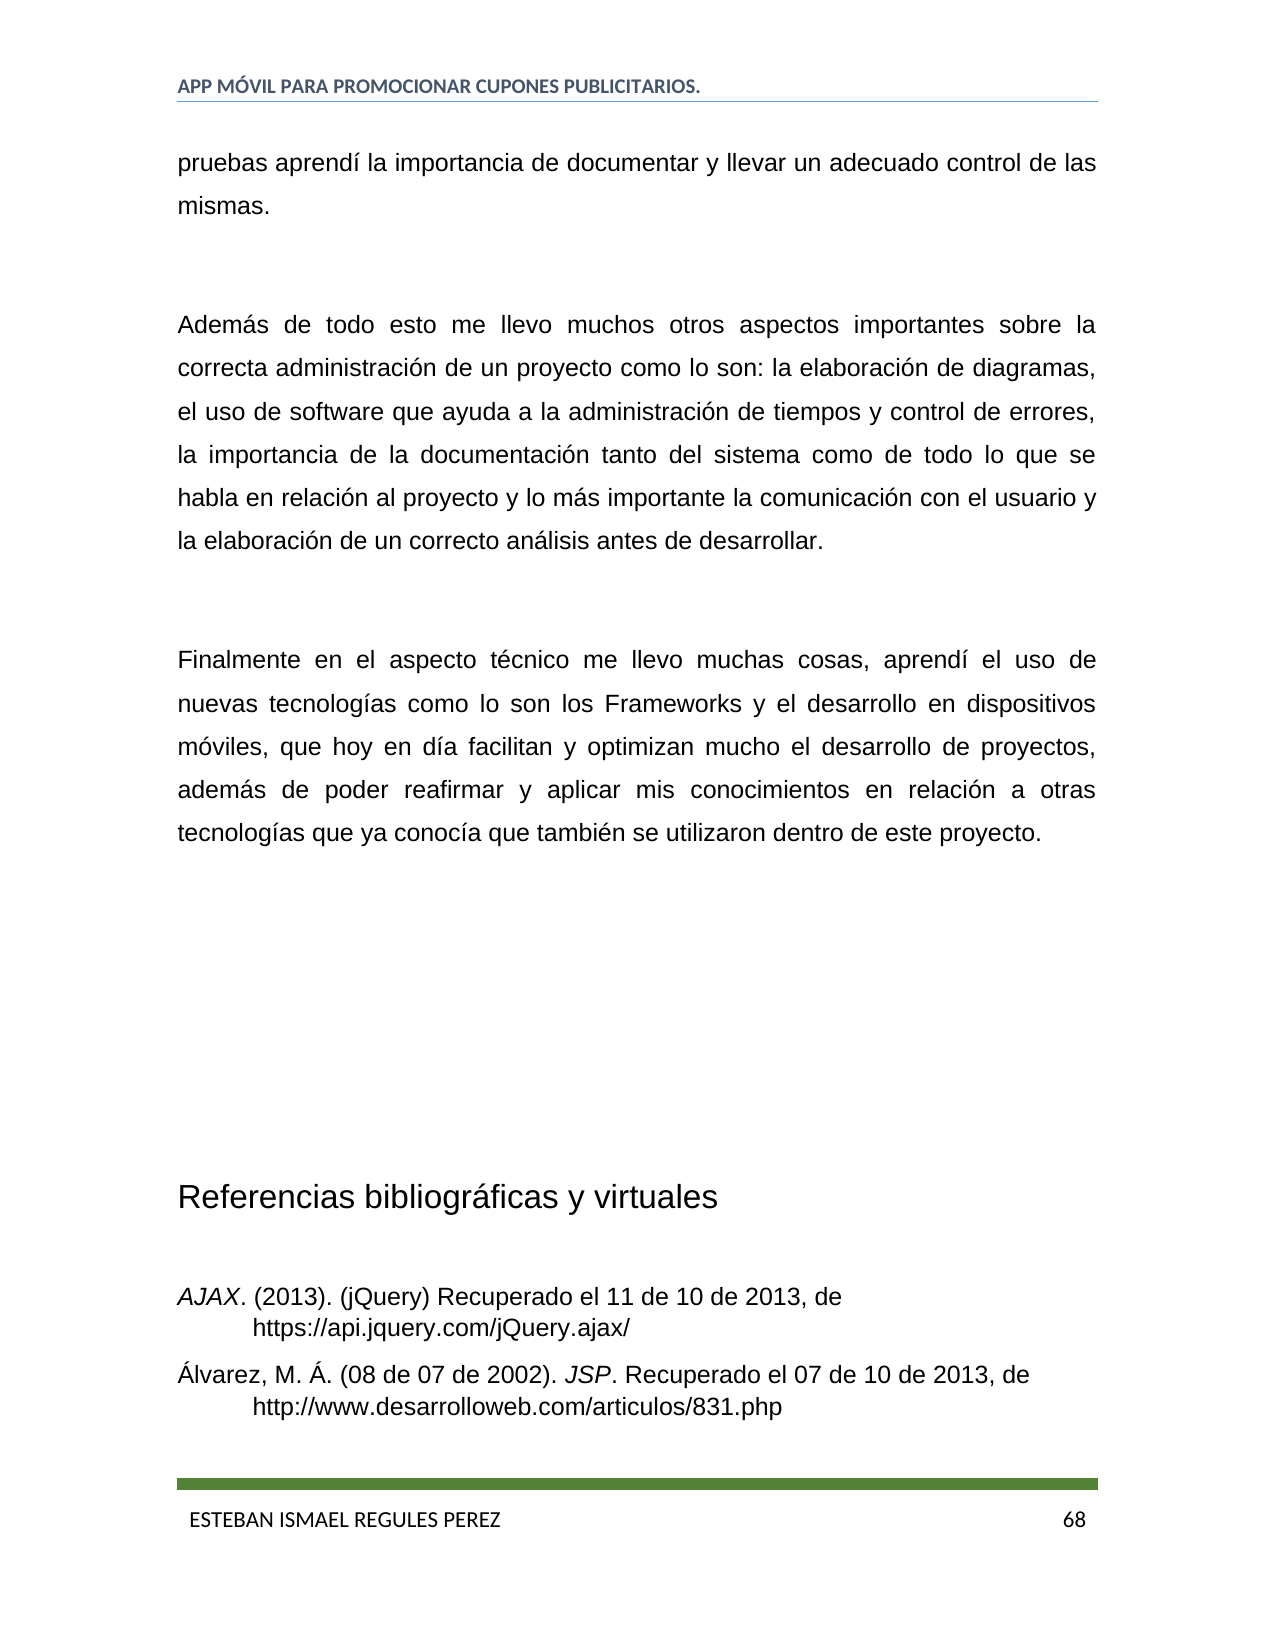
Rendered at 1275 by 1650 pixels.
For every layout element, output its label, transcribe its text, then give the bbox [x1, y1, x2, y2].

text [177, 148, 1098, 219]
text Finalmente en el aspecto técnico me llevo muchas cosas, aprendí el uso de nuevas tecnologías como lo son los Frameworks y el desarrollo en dispositivos móviles, que hoy en día facilitan y optimizan mucho el desarrollo de proyectos, además de poder reafirmar y aplicar mis conocimientos en relación a otras tecnologías que ya conocía que también se utilizaron dentro de este proyecto. [177, 646, 1098, 847]
subtitle Referencias bibliográficas y virtuales [177, 1177, 1098, 1215]
text Además de todo esto me llevo muchos otros aspectos importantes sobre la correcta administración de un proyecto como lo son: la elaboración de diagramas, el uso de software que ayuda a la administración de tiempos y control de errores, la importancia de la documentación tanto del sistema como de todo lo que se habla en relación al proyecto y lo más importante la comunicación con el usuario y la elaboración de un correcto análisis antes de desarrollar. [177, 310, 1098, 555]
